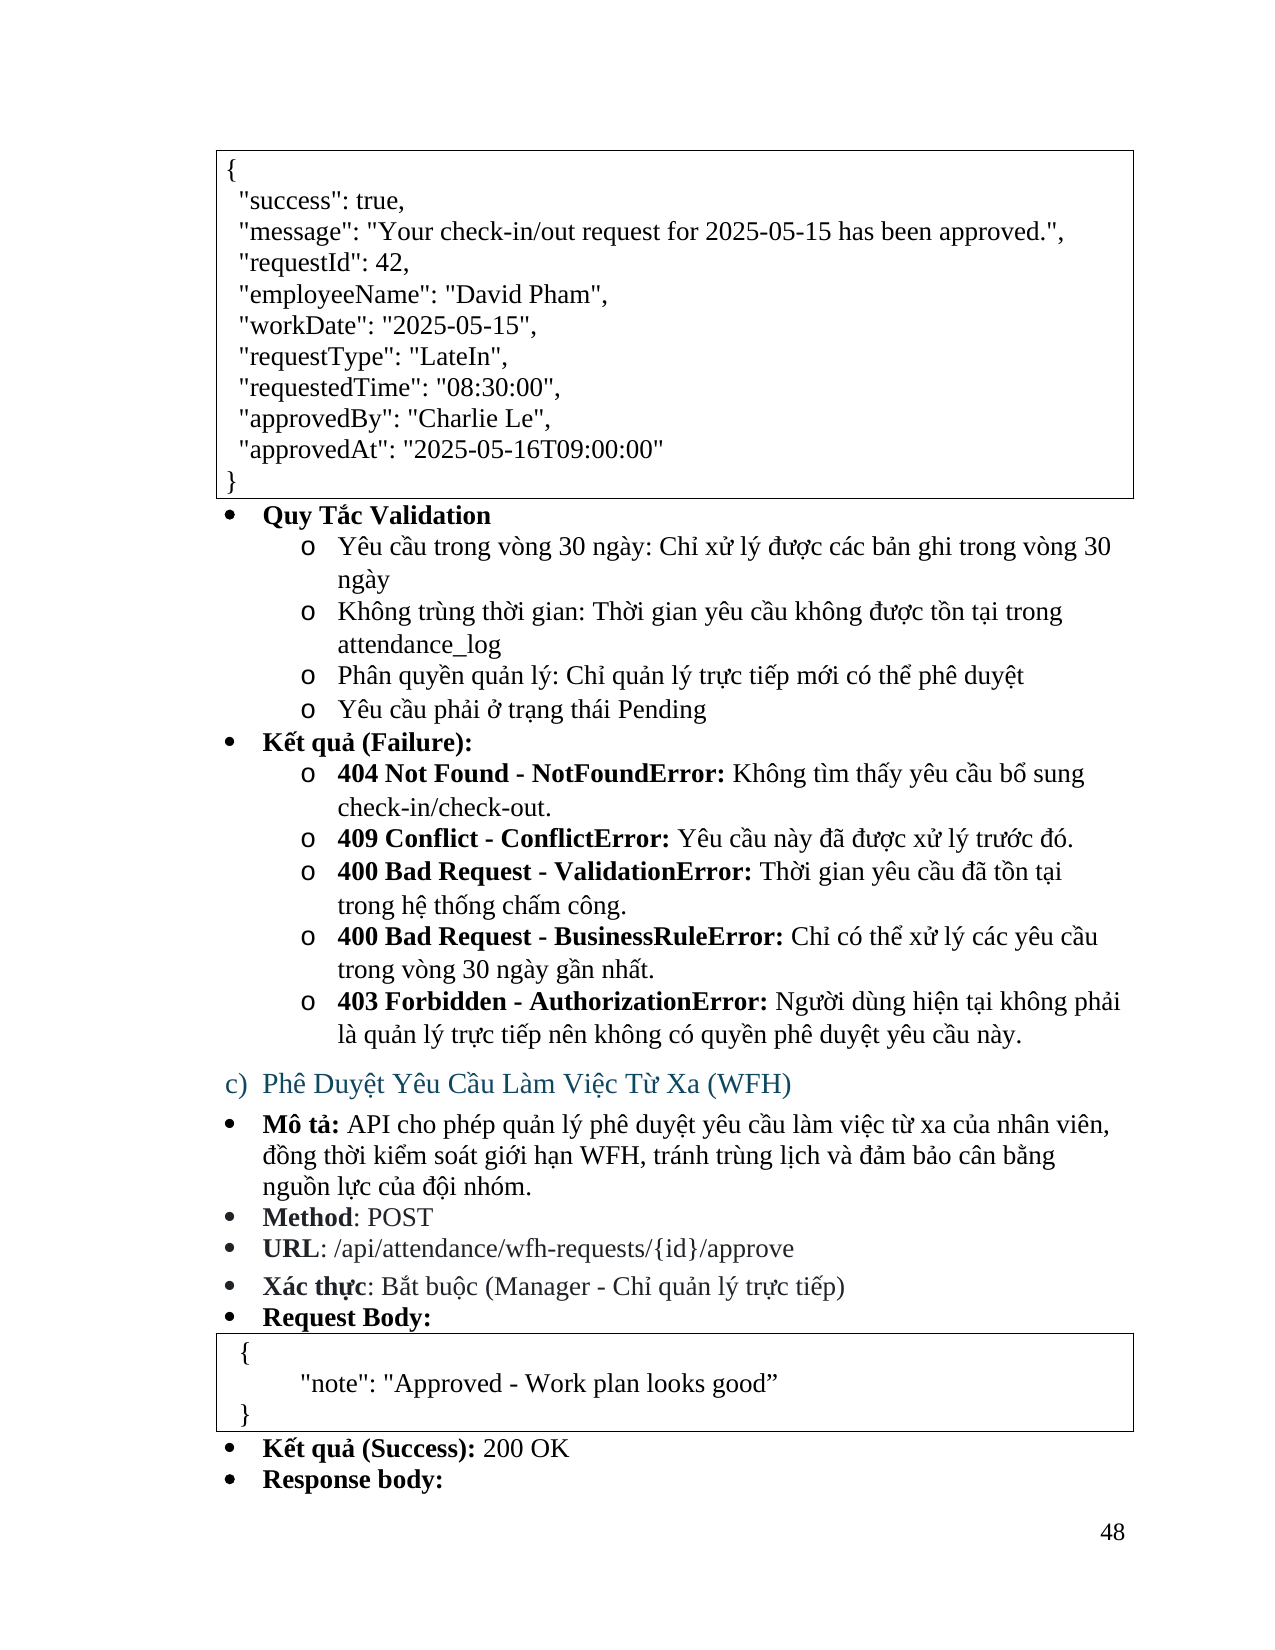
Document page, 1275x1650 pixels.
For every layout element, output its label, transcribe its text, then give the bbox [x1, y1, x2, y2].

list Mô tả: API cho phép quản lý phê duyệt yêu cầu làm việc từ xa của nhân viên, đồng thời kiểm soát giới hạn WFH, tránh trùng lịch và đảm bảo cân bằng nguồn lực của đội nhóm. [225, 1108, 1125, 1201]
text "note": "Approved - Work plan looks good” [217, 1364, 1133, 1395]
list Method: POST [225, 1201, 1125, 1232]
list Response body: [225, 1463, 1125, 1495]
list Quy Tắc Validation [225, 499, 1125, 530]
list Yêu cầu phải ở trạng thái Pending [300, 693, 1125, 726]
list 409 Conflict - ConflictError: Yêu cầu này đã được xử lý trước đó. [300, 822, 1125, 855]
subtitle c) Phê Duyệt Yêu Cầu Làm Việc Từ Xa (WFH) [225, 1066, 1125, 1099]
list 403 Forbidden - AuthorizationError: Người dùng hiện tại không phải là quản lý trực tiếp nên không có quyền phê duyệt yêu cầu này. [300, 984, 1125, 1049]
list Không trùng thời gian: Thời gian yêu cầu không được tồn tại trong attendance_log [300, 595, 1125, 659]
text "message": "Your check-in/out request for 2025-05-15 has been approved.", [217, 212, 1133, 243]
text "requestType": "LateIn", [217, 337, 1133, 368]
text "approvedAt": "2025-05-16T09:00:00" [217, 430, 1133, 461]
list 400 Bad Request - ValidationError: Thời gian yêu cầu đã tồn tại trong hệ thống chấm công. [300, 855, 1125, 920]
list Kết quả (Failure): [225, 726, 1125, 757]
list Phân quyền quản lý: Chỉ quản lý trực tiếp mới có thể phê duyệt [300, 659, 1125, 693]
text "approvedBy": "Charlie Le", [217, 399, 1133, 430]
text { [217, 151, 1133, 181]
list URL: /api/attendance/wfh-requests/{id}/approve [225, 1232, 1125, 1264]
list Kết quả (Success): 200 OK [225, 1432, 1125, 1463]
list 400 Bad Request - BusinessRuleError: Chỉ có thể xử lý các yêu cầu trong vòng 30 ngày gần nhất. [300, 920, 1125, 984]
text } [217, 1395, 1133, 1431]
list 404 Not Found - NotFoundError: Không tìm thấy yêu cầu bổ sung check-in/check-out. [300, 757, 1125, 822]
list Xác thực: Bắt buộc (Manager - Chỉ quản lý trực tiếp) [225, 1270, 1125, 1301]
text "workDate": "2025-05-15", [217, 306, 1133, 337]
text "requestId": 42, [217, 243, 1133, 274]
text { [217, 1334, 1133, 1364]
list Yêu cầu trong vòng 30 ngày: Chỉ xử lý được các bản ghi trong vòng 30 ngày [300, 530, 1125, 595]
text } [217, 461, 1133, 498]
text "employeeName": "David Pham", [217, 274, 1133, 306]
list Request Body: [225, 1301, 1125, 1332]
text "requestedTime": "08:30:00", [217, 368, 1133, 399]
text "success": true, [217, 181, 1133, 212]
